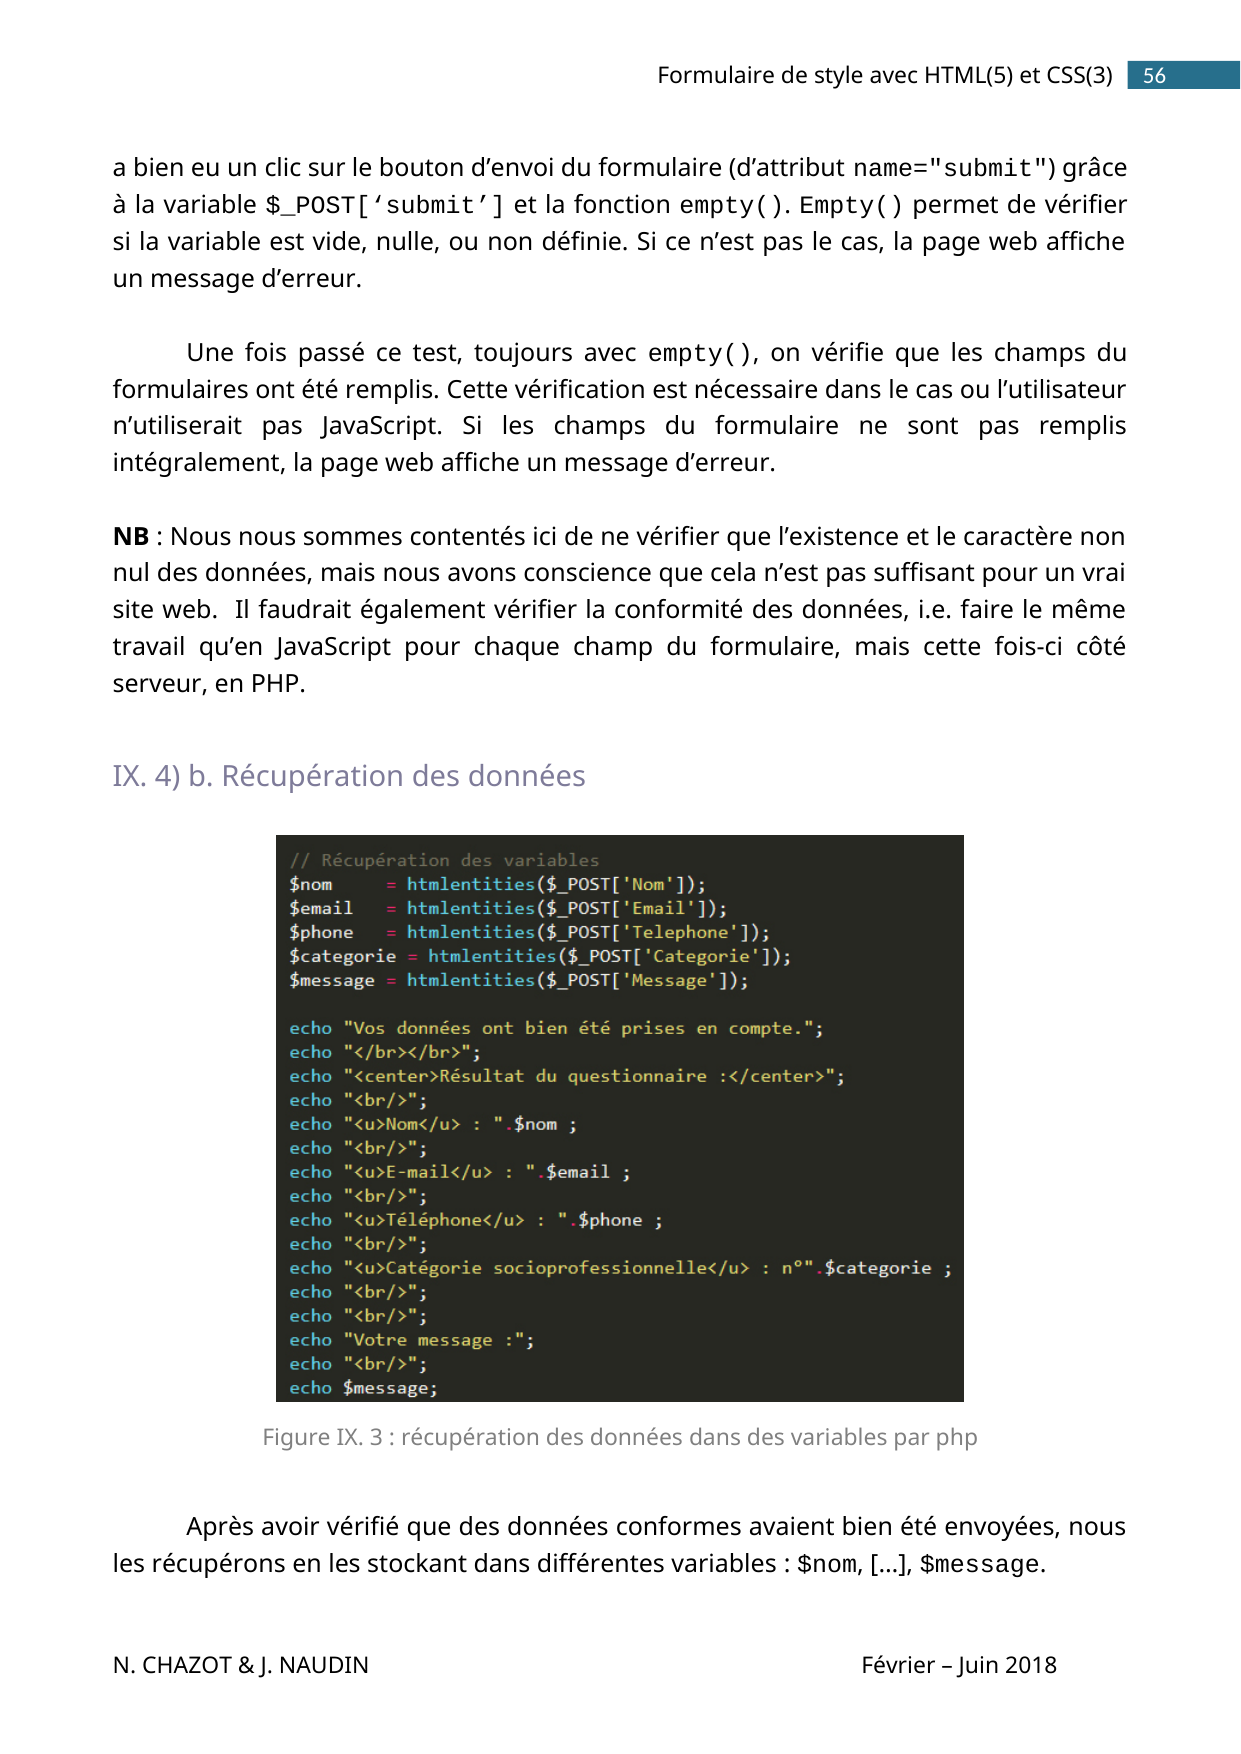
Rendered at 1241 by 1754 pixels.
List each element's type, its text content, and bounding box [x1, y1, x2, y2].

picture [276, 835, 964, 1402]
text Après avoir vérifié que des données conformes avaient bien été envoyées, nous les récupérons en les stockant dans différentes variables : $nom, […], $message. [112, 1508, 1128, 1579]
text Figure IX. 3 : récupération des données dans des variables par php [112, 1421, 1128, 1452]
text NB : Nous nous sommes contentés ici de ne vérifier que l’existence et le caractère non nul des données, mais nous avons conscience que cela n’est pas suffisant pour un vrai site web. Il faudrait également vérifier la conformité des données, i.e. faire le même travail qu’en JavaScript pour chaque champ du formulaire, mais cette fois-ci côté serveur, en PHP. [112, 518, 1128, 699]
text Une fois passé ce test, toujours avec empty(), on vérifie que les champs du formulaires ont été remplis. Cette vérification est nécessaire dans le cas ou l’utilisateur n’utiliserait pas JavaScript. Si les champs du formulaire ne sont pas remplis intégralement, la page web affiche un message d’erreur. [112, 334, 1128, 479]
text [112, 150, 1128, 295]
text IX. 4) b. Récupération des données [112, 756, 1128, 795]
